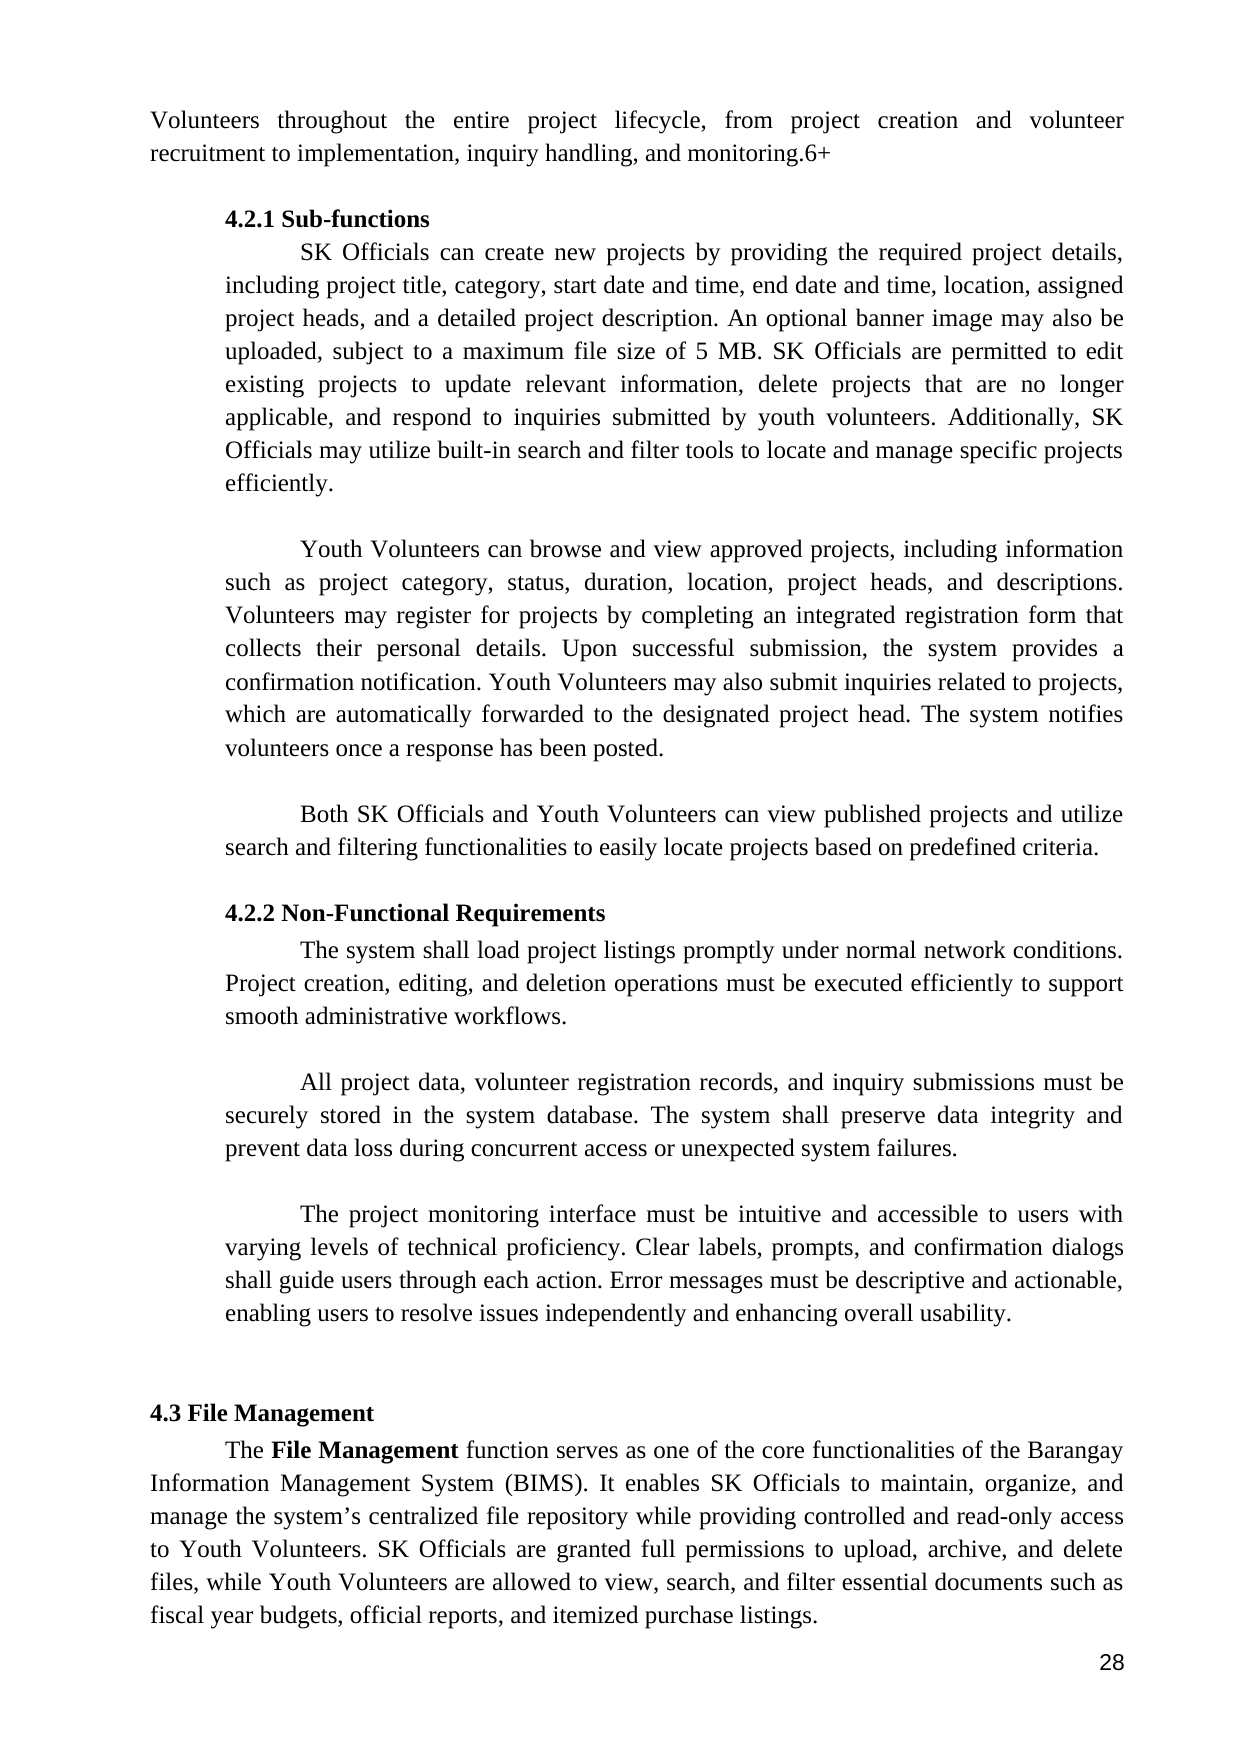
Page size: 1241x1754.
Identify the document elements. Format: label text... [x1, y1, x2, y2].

text The File Management function serves as one of the core functionalities of the Barangay Information Management System (BIMS). It enables SK Officials to maintain, organize, and manage the system’s centralized file repository while providing controlled and read-only access to Youth Volunteers. SK Officials are granted full permissions to upload, archive, and delete files, while Youth Volunteers are allowed to view, search, and filter essential documents such as fiscal year budgets, official reports, and itemized purchase listings. [150, 1435, 1124, 1629]
text SK Officials can create new projects by providing the required project details, including project title, category, start date and time, end date and time, location, assigned project heads, and a detailed project description. An optional banner image may also be uploaded, subject to a maximum file size of 5 MB. SK Officials are permitted to edit existing projects to update relevant information, delete projects that are no longer applicable, and respond to inquiries submitted by youth volunteers. Additionally, SK Officials may utilize built-in search and filter tools to locate and manage specific projects efficiently. [225, 237, 1124, 497]
text All project data, volunteer registration records, and inquiry submissions must be securely stored in the system database. The system shall preserve data integrity and prevent data loss during concurrent access or unexpected system failures. [225, 1067, 1124, 1162]
text 4.2.1 Sub-functions [225, 171, 1124, 233]
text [150, 105, 1124, 167]
text The system shall load project listings promptly under normal network conditions. Project creation, editing, and deletion operations must be executed efficiently to support smooth administrative workflows. [225, 935, 1124, 1030]
text Both SK Officials and Youth Volunteers can view published projects and utilize search and filtering functionalities to easily locate projects based on predefined criteria. [225, 799, 1124, 860]
subtitle 4.2.2 Non-Functional Requirements [225, 898, 1124, 927]
text Youth Volunteers can browse and view approved projects, including information such as project category, status, duration, location, project heads, and descriptions. Volunteers may register for projects by completing an integrated registration form that collects their personal details. Upon successful submission, the system provides a confirmation notification. Youth Volunteers may also submit inquiries related to projects, which are automatically forwarded to the designated project head. The system notifies volunteers once a response has been posted. [225, 534, 1124, 761]
subtitle 4.3 File Management [150, 1398, 1124, 1426]
text The project monitoring interface must be intuitive and accessible to users with varying levels of technical proficiency. Clear labels, prompts, and confirmation dialogs shall guide users through each action. Error messages must be descriptive and actionable, enabling users to resolve issues independently and enhancing overall usability. [225, 1199, 1124, 1327]
